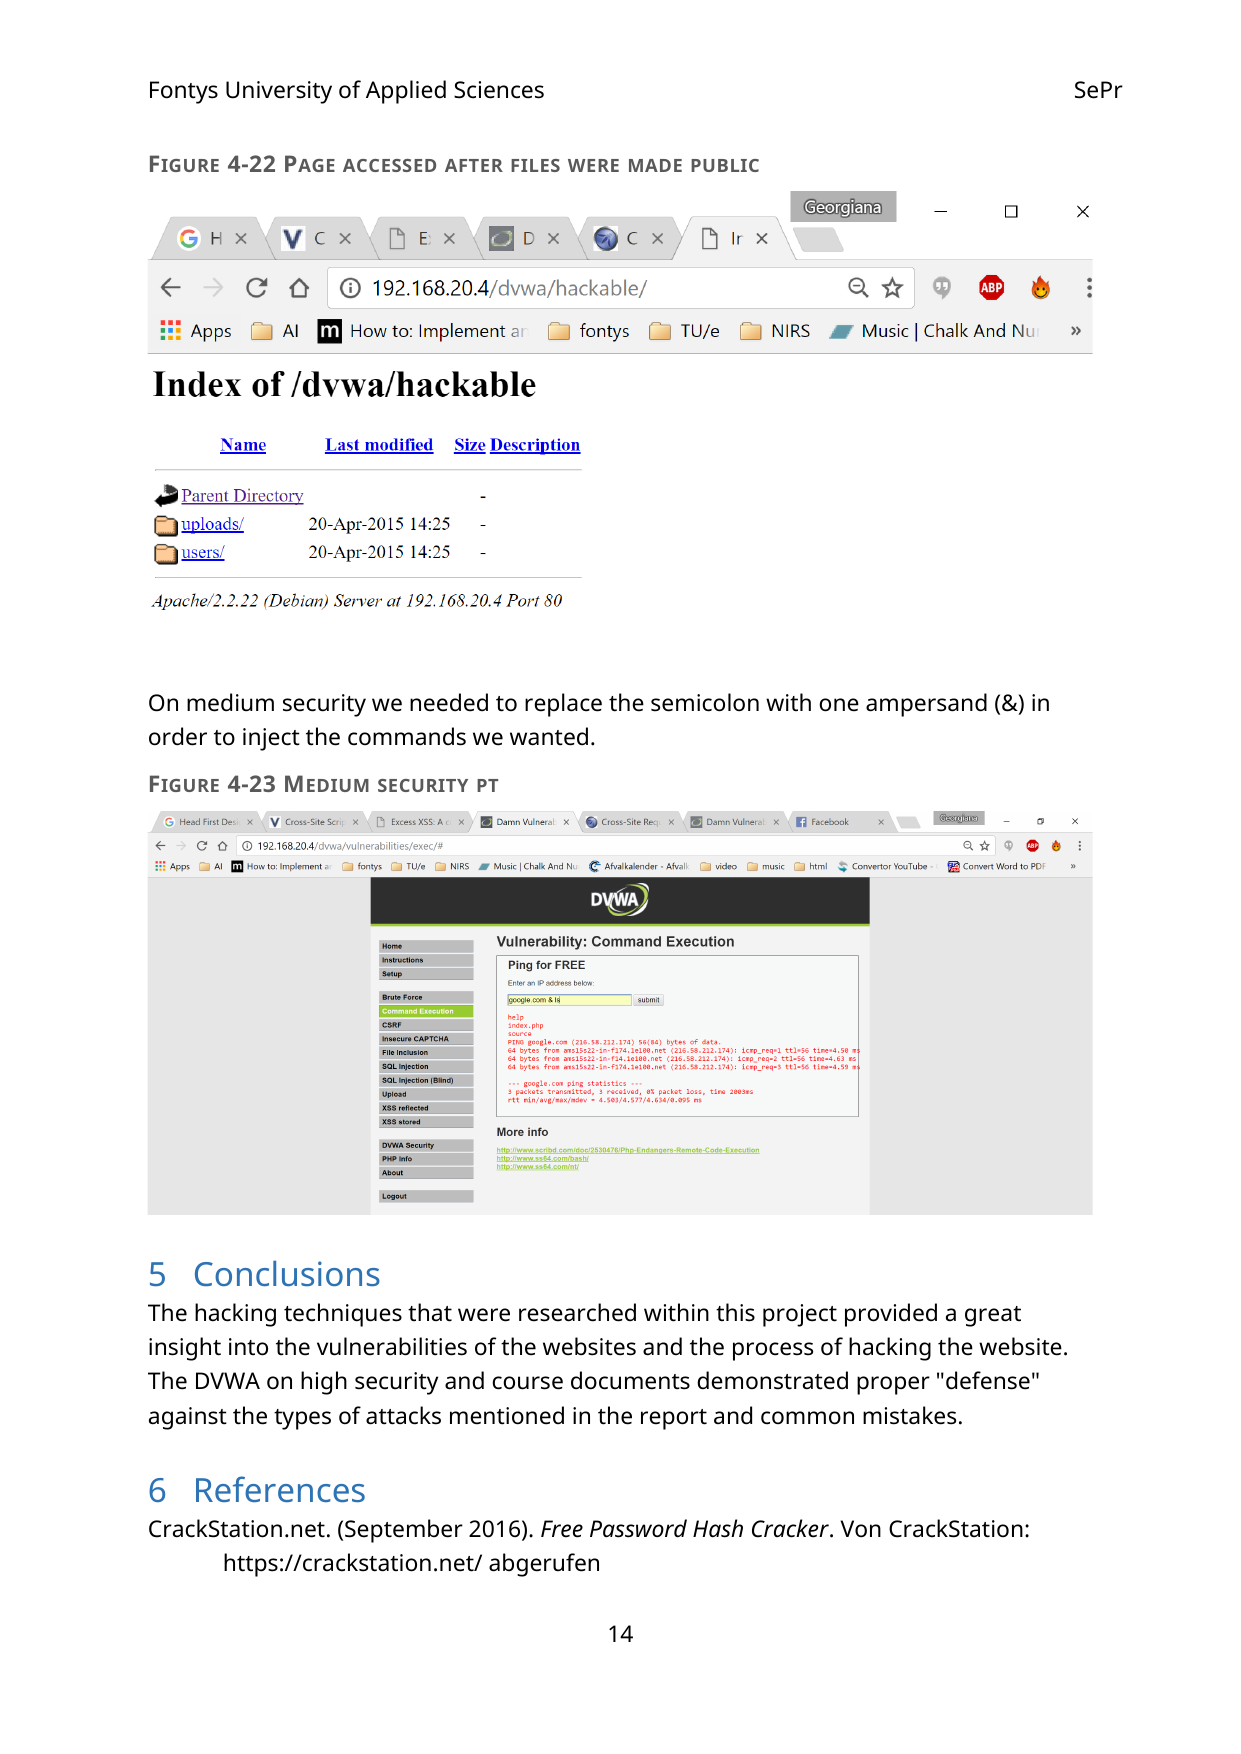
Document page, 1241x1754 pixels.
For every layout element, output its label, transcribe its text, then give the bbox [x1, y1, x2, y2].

text The hacking techniques that were researched within this project provided a great insight into the vulnerabilities of the websites and the process of hacking the website. The DVWA on high security and course documents demonstrated proper "defense" against the types of attacks mentioned in the report and common mistakes. [148, 1296, 1093, 1431]
picture [147, 191, 1093, 687]
text On medium security we needed to replace the semicolon with one ampersand (&) in order to inject the commands we wanted. [148, 687, 1093, 752]
picture [147, 811, 1093, 1215]
subtitle Conclusions [148, 1251, 1093, 1296]
